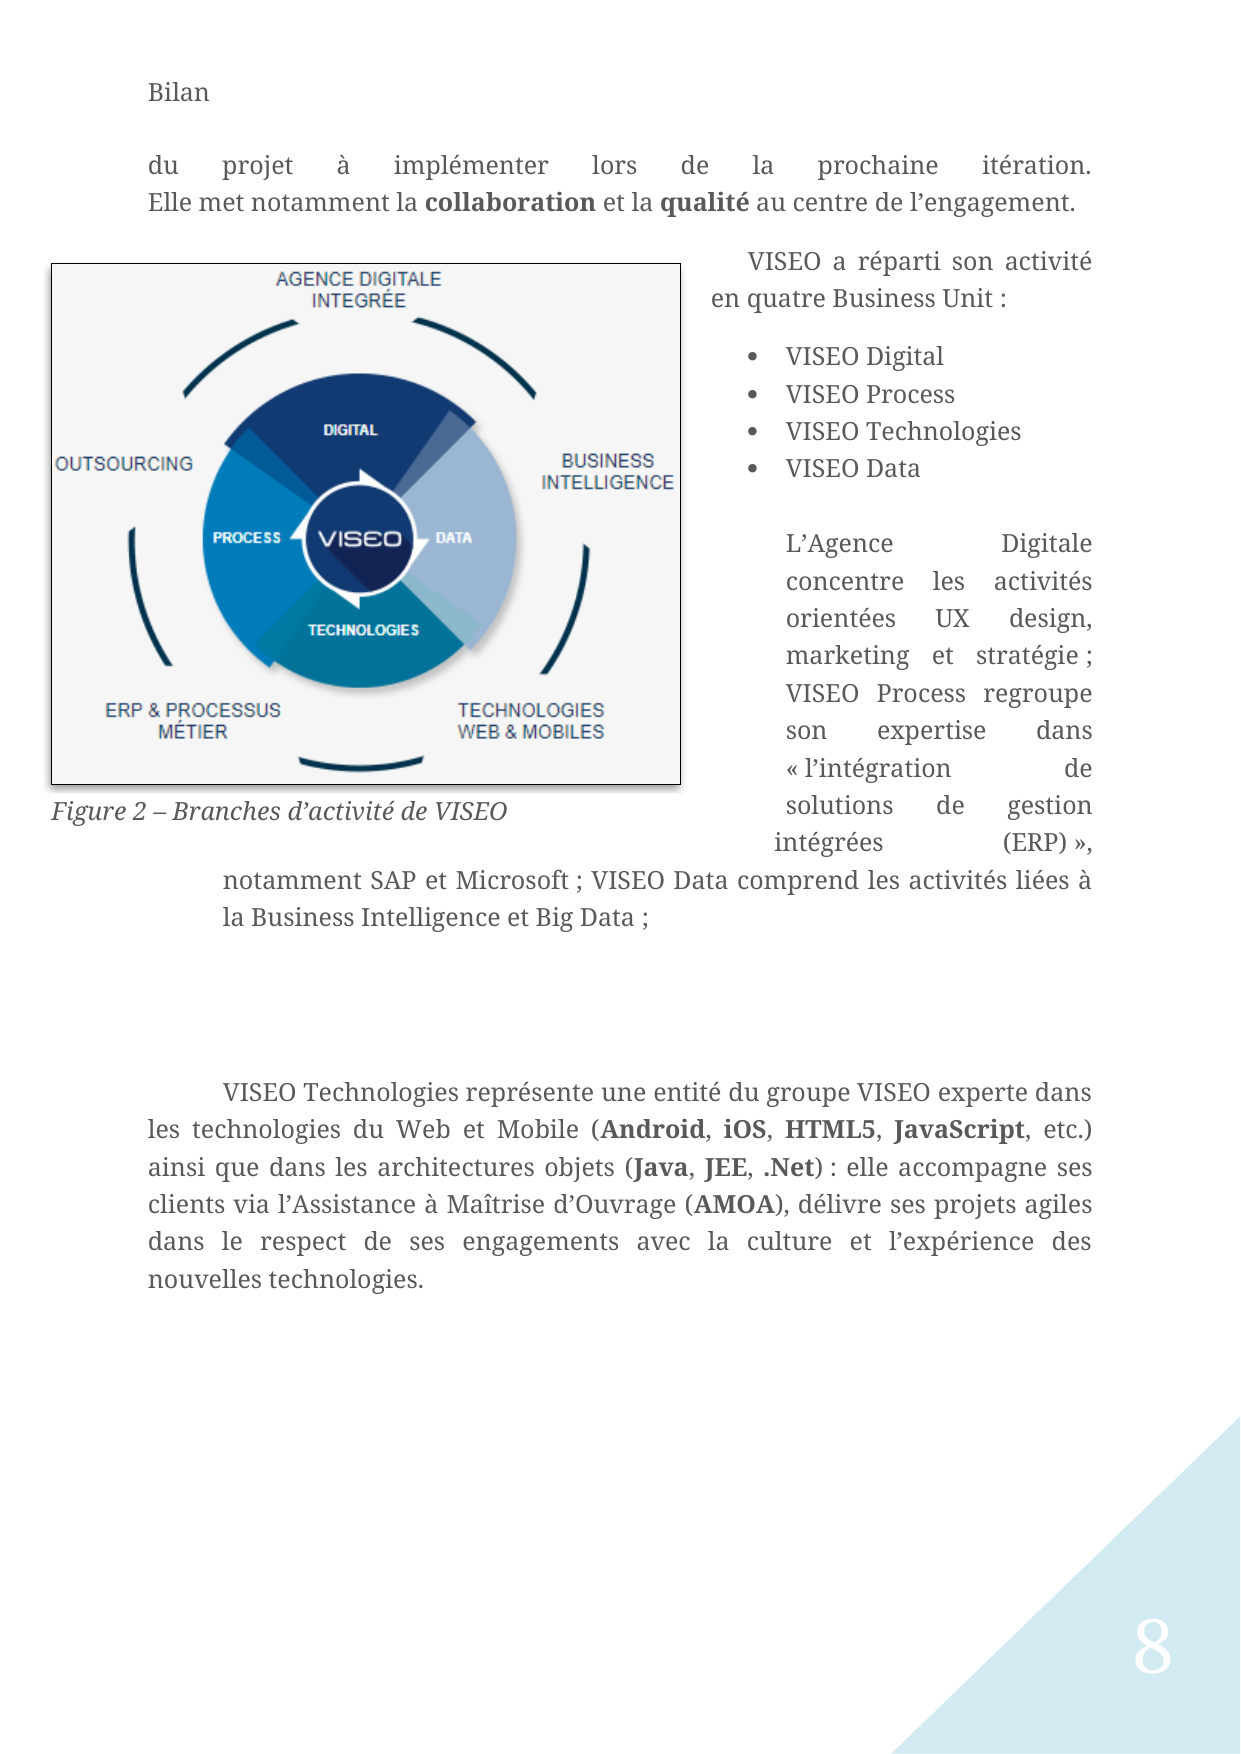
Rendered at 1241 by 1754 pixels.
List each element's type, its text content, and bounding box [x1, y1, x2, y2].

list VISEO Digital [685, 339, 1093, 373]
text VISEO a réparti son activité en quatre Business Unit : [148, 243, 1093, 315]
text VISEO Technologies représente une entité du groupe VISEO experte dans les technologies du Web et Mobile (Android, iOS, HTML5, JavaScript, etc.) ainsi que dans les architectures objets (Java, JEE, .Net) : elle accompagne ses clients via l’Assistance à Maîtrise d’Ouvrage (AMOA), délivre ses projets agiles dans le respect de ses engagements avec la culture et l’expérience des nouvelles technologies. [148, 1074, 1093, 1296]
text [148, 148, 1093, 219]
list VISEO Technologies [685, 414, 1093, 448]
list L’Agence Digitale concentre les activités orientées UX design, marketing et stratégie ; VISEO Process regroupe son expertise dans « l’intégration de solutions de gestion intégrées (ERP) », notamment SAP et Microsoft ; VISEO Data comprend les activités liées à la Business Intelligence et Big Data ; [223, 526, 1093, 934]
picture [52, 264, 680, 784]
list VISEO Data [685, 451, 1093, 485]
list VISEO Process [685, 376, 1093, 410]
